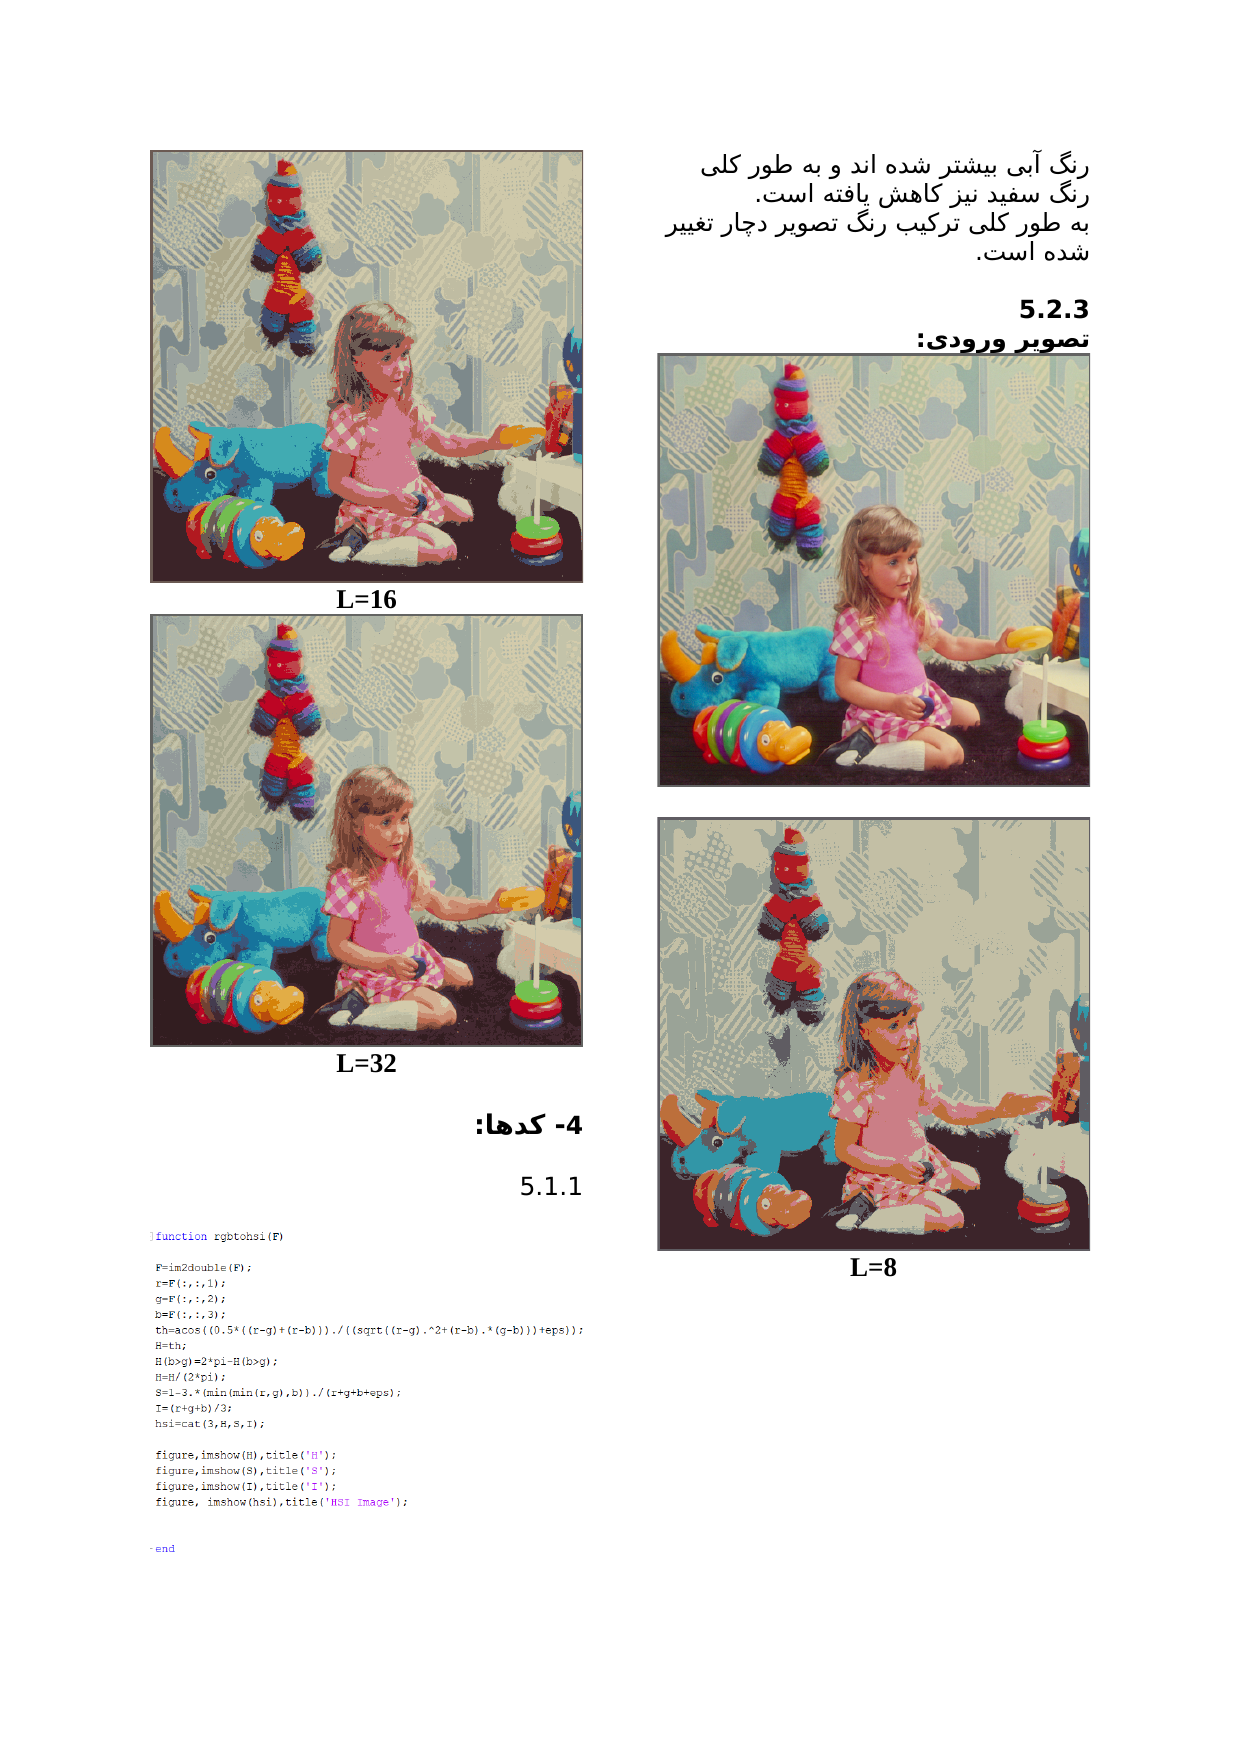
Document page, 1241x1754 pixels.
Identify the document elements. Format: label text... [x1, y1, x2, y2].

picture [657, 353, 1091, 787]
picture [150, 614, 583, 1047]
text به طور کلی ترکیب رنگ تصویر دچار تغییر شده است. [657, 208, 1090, 267]
picture [150, 1230, 583, 1561]
text 5.1.1 [150, 1172, 583, 1201]
text 5.2.3 [657, 295, 1090, 324]
text تصویر ورودی: [657, 324, 1090, 353]
text همانطور که انتظار داشتیم، رنگ آبی کمتر شده است و دو رنگ دیگر به نسبت رنگ آبی بیشتر شده اند و به طور کلی رنگ سفید نیز کاهش یافته است. [657, 150, 1090, 208]
text L=32 [150, 1047, 583, 1078]
picture [657, 817, 1091, 1251]
text L=16 [150, 583, 583, 614]
picture [150, 150, 584, 583]
text L=8 [657, 1251, 1090, 1282]
text 4- کدها: [150, 1109, 583, 1141]
